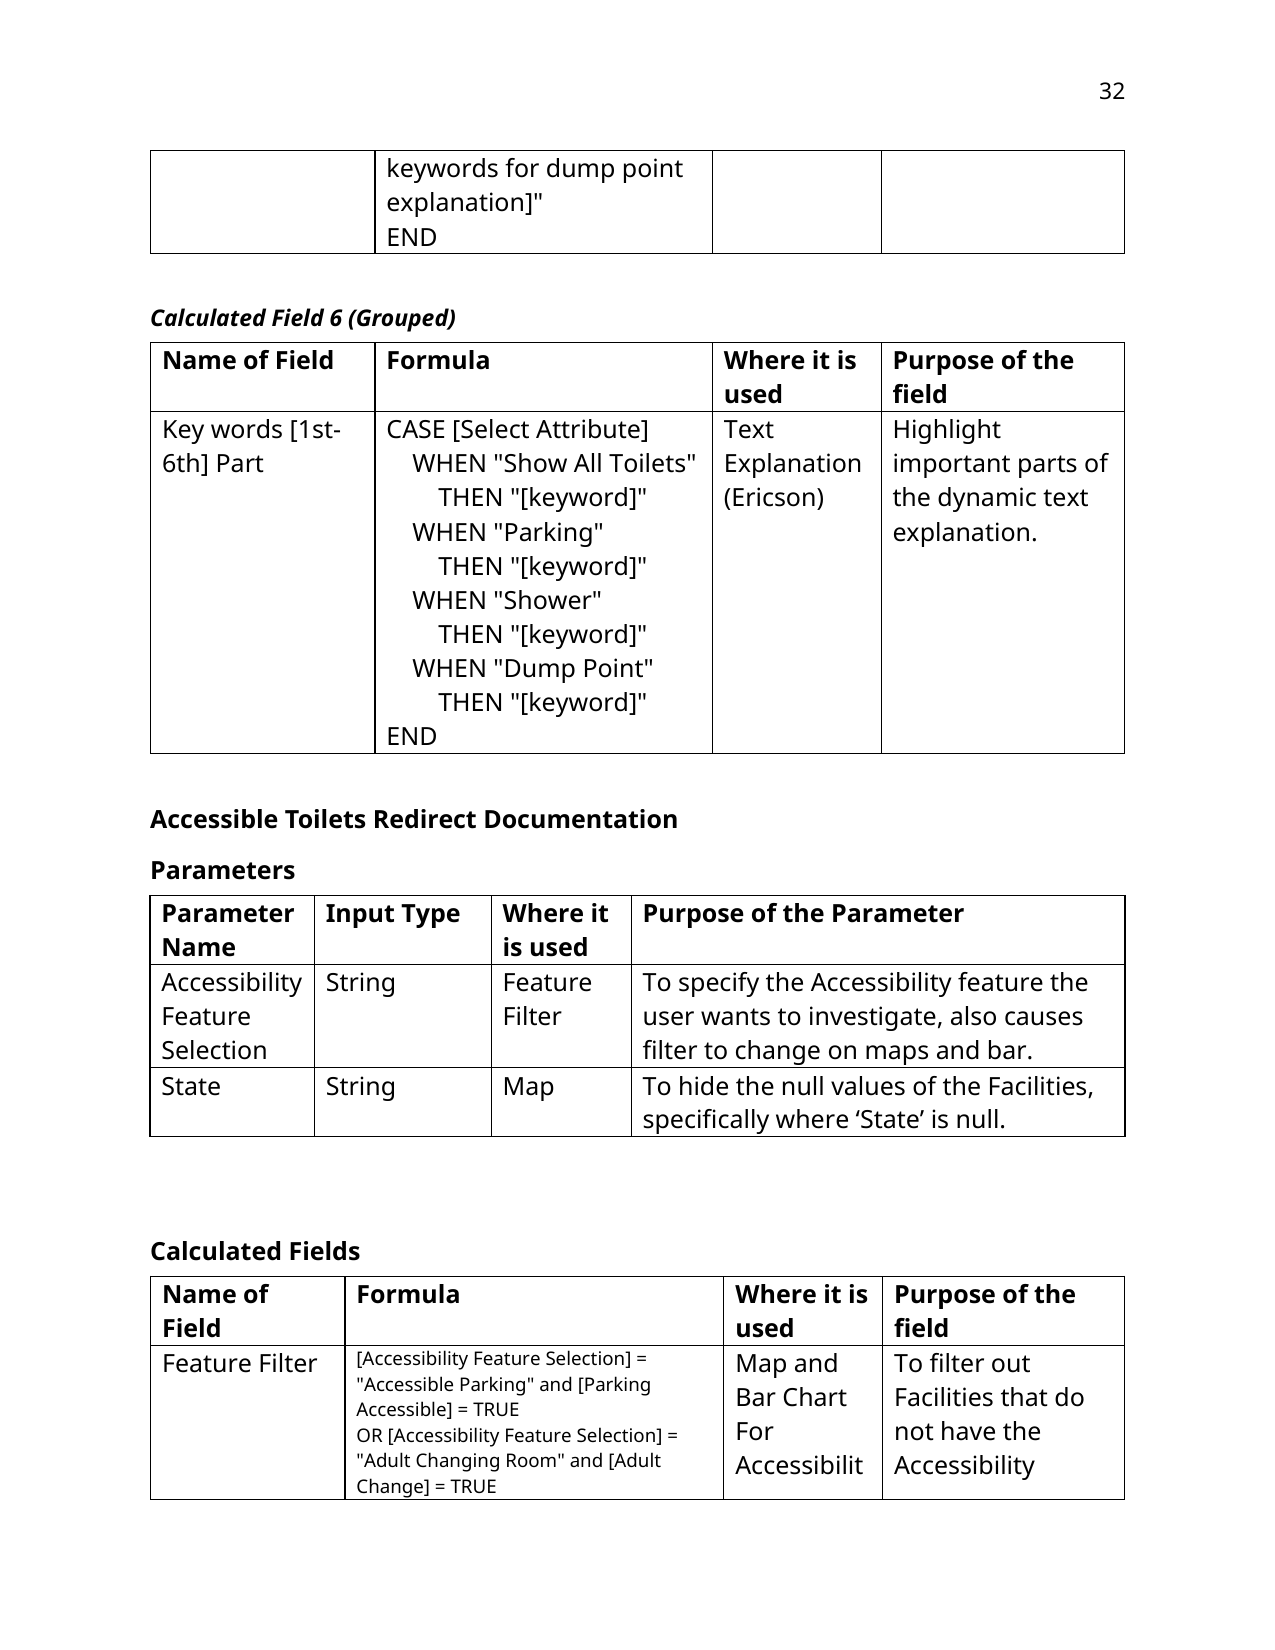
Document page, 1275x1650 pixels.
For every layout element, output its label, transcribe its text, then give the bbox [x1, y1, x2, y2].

table_cell CASE [Select Attribute] WHEN "Show All Toilets" THEN "[keyword]" WHEN "Parking" THEN "[keyword]" WHEN "Shower" THEN "[keyword]" WHEN "Dump Point" THEN "[keyword]" END [376, 412, 712, 753]
table_header Where it is used [724, 1277, 882, 1345]
table_header Name of Field [151, 1277, 344, 1345]
table_header Purpose of the Parameter [632, 896, 1124, 964]
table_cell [376, 151, 712, 253]
table_header Name of Field [151, 343, 374, 411]
table_cell Feature Filter [151, 1346, 344, 1499]
table_cell To specify the Accessibility feature the user wants to investigate, also causes filter to change on maps and bar. [632, 965, 1124, 1067]
table_cell Text Explanation (Ericson) [713, 412, 881, 753]
table_cell String [315, 1068, 491, 1136]
subtitle Parameters [150, 852, 1125, 886]
table_cell Highlight important parts of the dynamic text explanation. [882, 412, 1124, 753]
table_cell To hide the null values of the Facilities, specifically where ‘State’ is null. [632, 1068, 1124, 1136]
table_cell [882, 151, 1124, 253]
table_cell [724, 1346, 882, 1499]
table_header Input Type [315, 896, 491, 964]
table_header Purpose of the field [882, 343, 1124, 411]
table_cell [713, 151, 881, 253]
table_cell String [315, 965, 491, 1067]
subtitle Calculated Field 6 (Grouped) [150, 302, 1125, 333]
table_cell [346, 1346, 723, 1499]
table_header Parameter Name [151, 896, 314, 964]
table_header Formula [346, 1277, 723, 1345]
table_cell Map [492, 1068, 631, 1136]
table_cell Accessibility Feature Selection [151, 965, 314, 1067]
table_cell Key words [1st-6th] Part [151, 412, 374, 753]
table_header Formula [376, 343, 712, 411]
table_cell Feature Filter [492, 965, 631, 1067]
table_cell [883, 1346, 1124, 1499]
table_header Where it is used [713, 343, 881, 411]
subtitle Accessible Toilets Redirect Documentation [150, 802, 1125, 836]
subtitle Calculated Fields [150, 1233, 1125, 1267]
table_header Where it is used [492, 896, 631, 964]
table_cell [151, 151, 374, 253]
table_cell State [151, 1068, 314, 1136]
table_header Purpose of the field [883, 1277, 1124, 1345]
